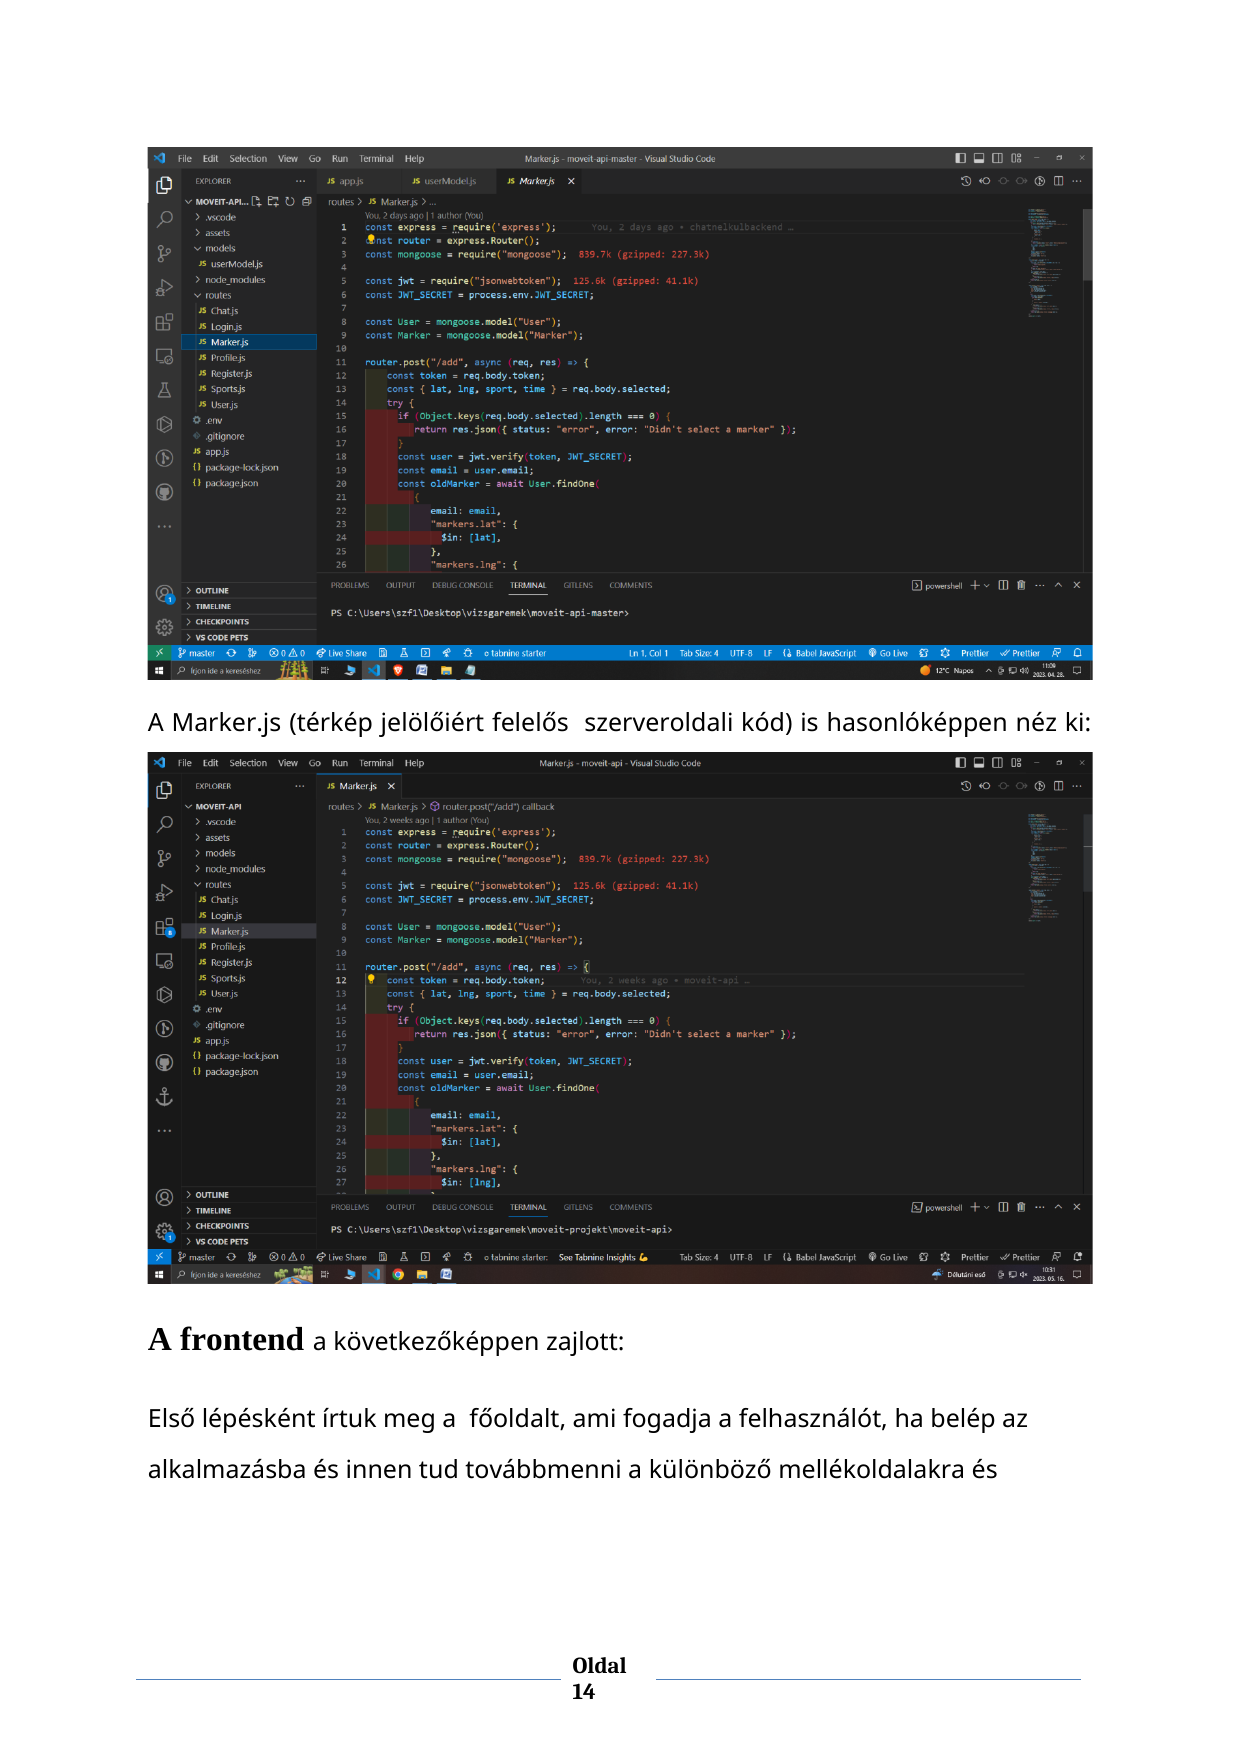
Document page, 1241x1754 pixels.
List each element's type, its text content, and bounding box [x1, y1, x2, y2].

text A Marker.js (térkép jelölőiért felelős szerveroldali kód) is hasonlóképpen néz ki: [148, 704, 1093, 752]
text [148, 1401, 1093, 1486]
picture [147, 752, 1093, 1284]
text A frontend a következőképpen zajlott: [148, 1319, 1093, 1357]
picture [147, 147, 1093, 680]
